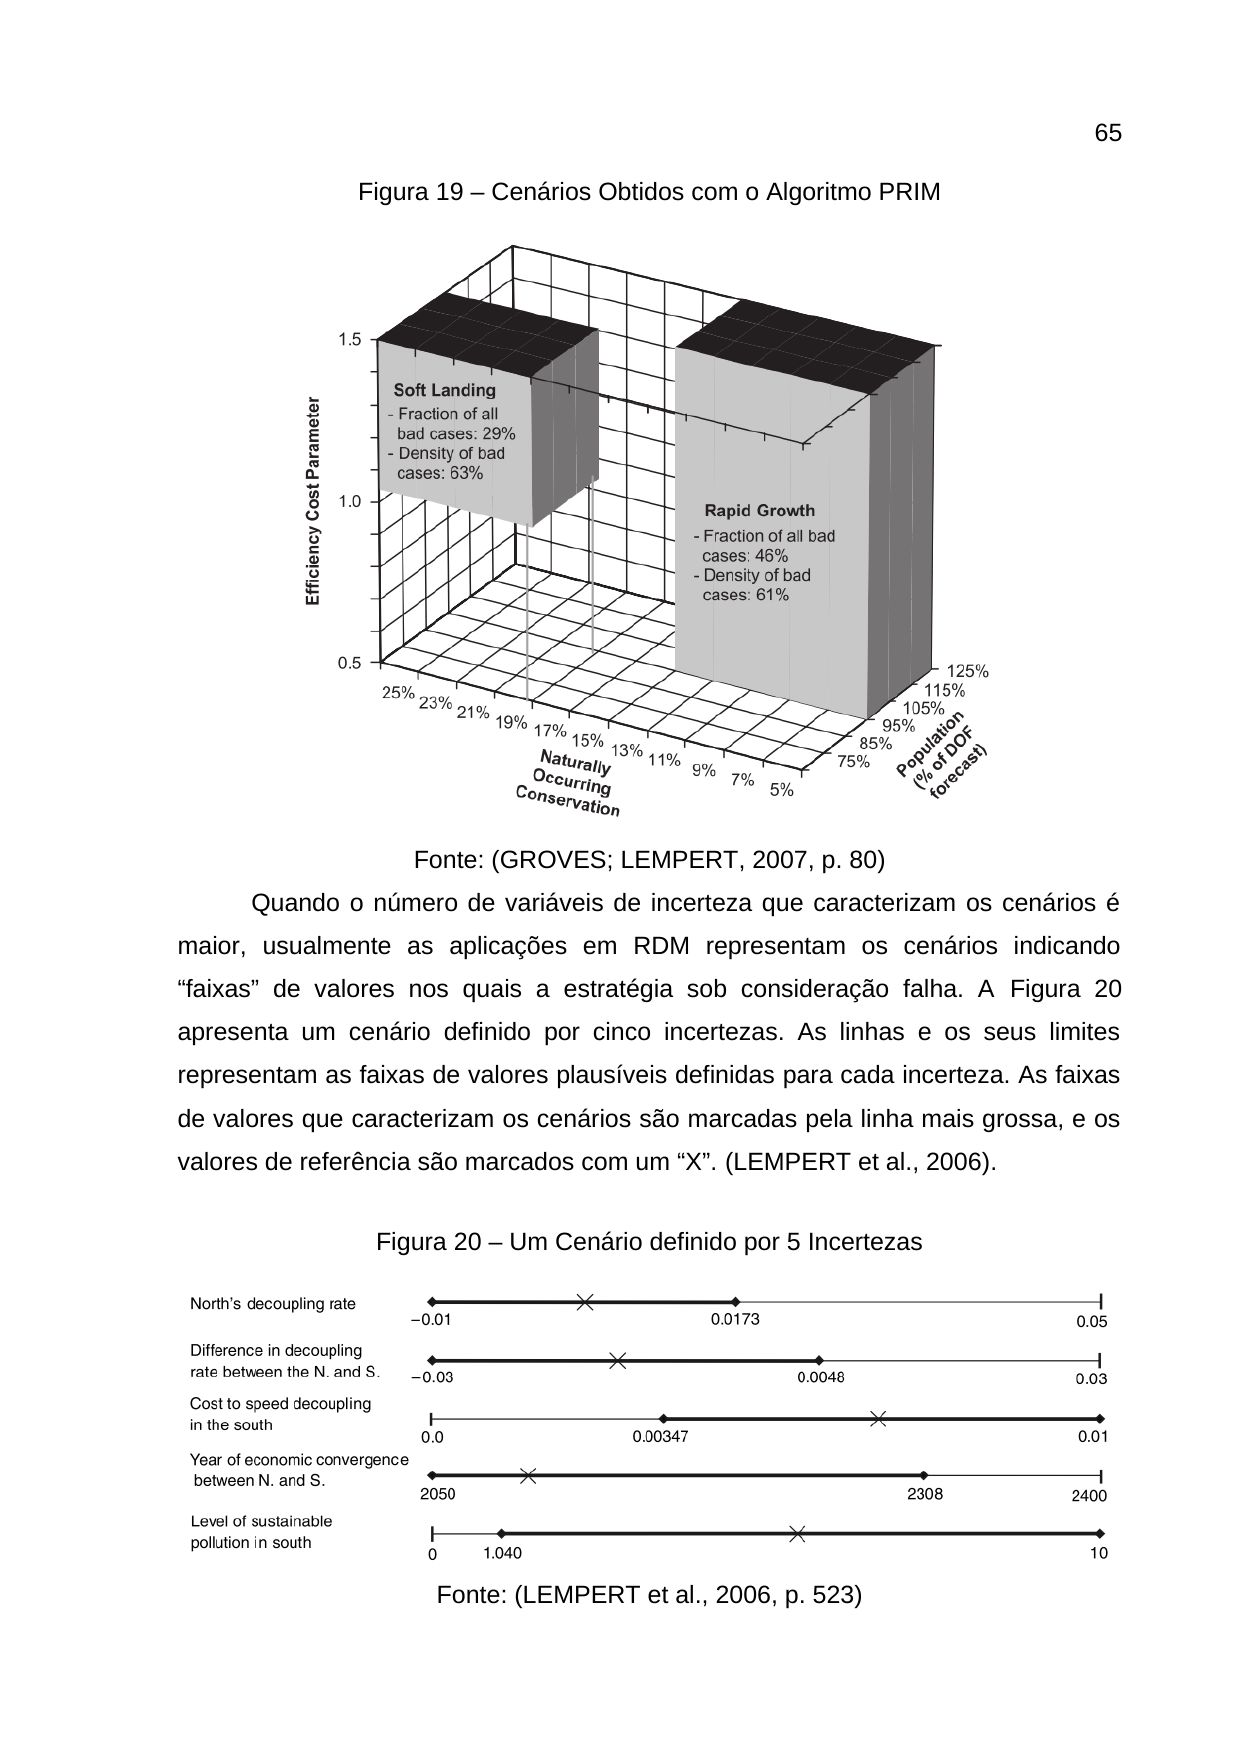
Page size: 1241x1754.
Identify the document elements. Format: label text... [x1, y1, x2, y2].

text Fonte: (LEMPERT et al., 2006, p. 523) [177, 1580, 1122, 1609]
text Fonte: (GROVES; LEMPERT, 2007, p. 80) [177, 845, 1122, 874]
text Quando o número de variáveis de incerteza que caracterizam os cenários é maior, usualmente as aplicações em RDM representam os cenários indicando “faixas” de valores nos quais a estratégia sob consideração falha. A Figura 20 apresenta um cenário definido por cinco incertezas. As linhas e os seus limites representam as faixas de valores plausíveis definidas para cada incerteza. As faixas de valores que caracterizam os cenários são marcadas pela linha mais grossa, e os valores de referência são marcados com um “X”. (LEMPERT et al., 2006). [177, 888, 1122, 1176]
picture [287, 232, 1013, 831]
picture [177, 1283, 1116, 1566]
